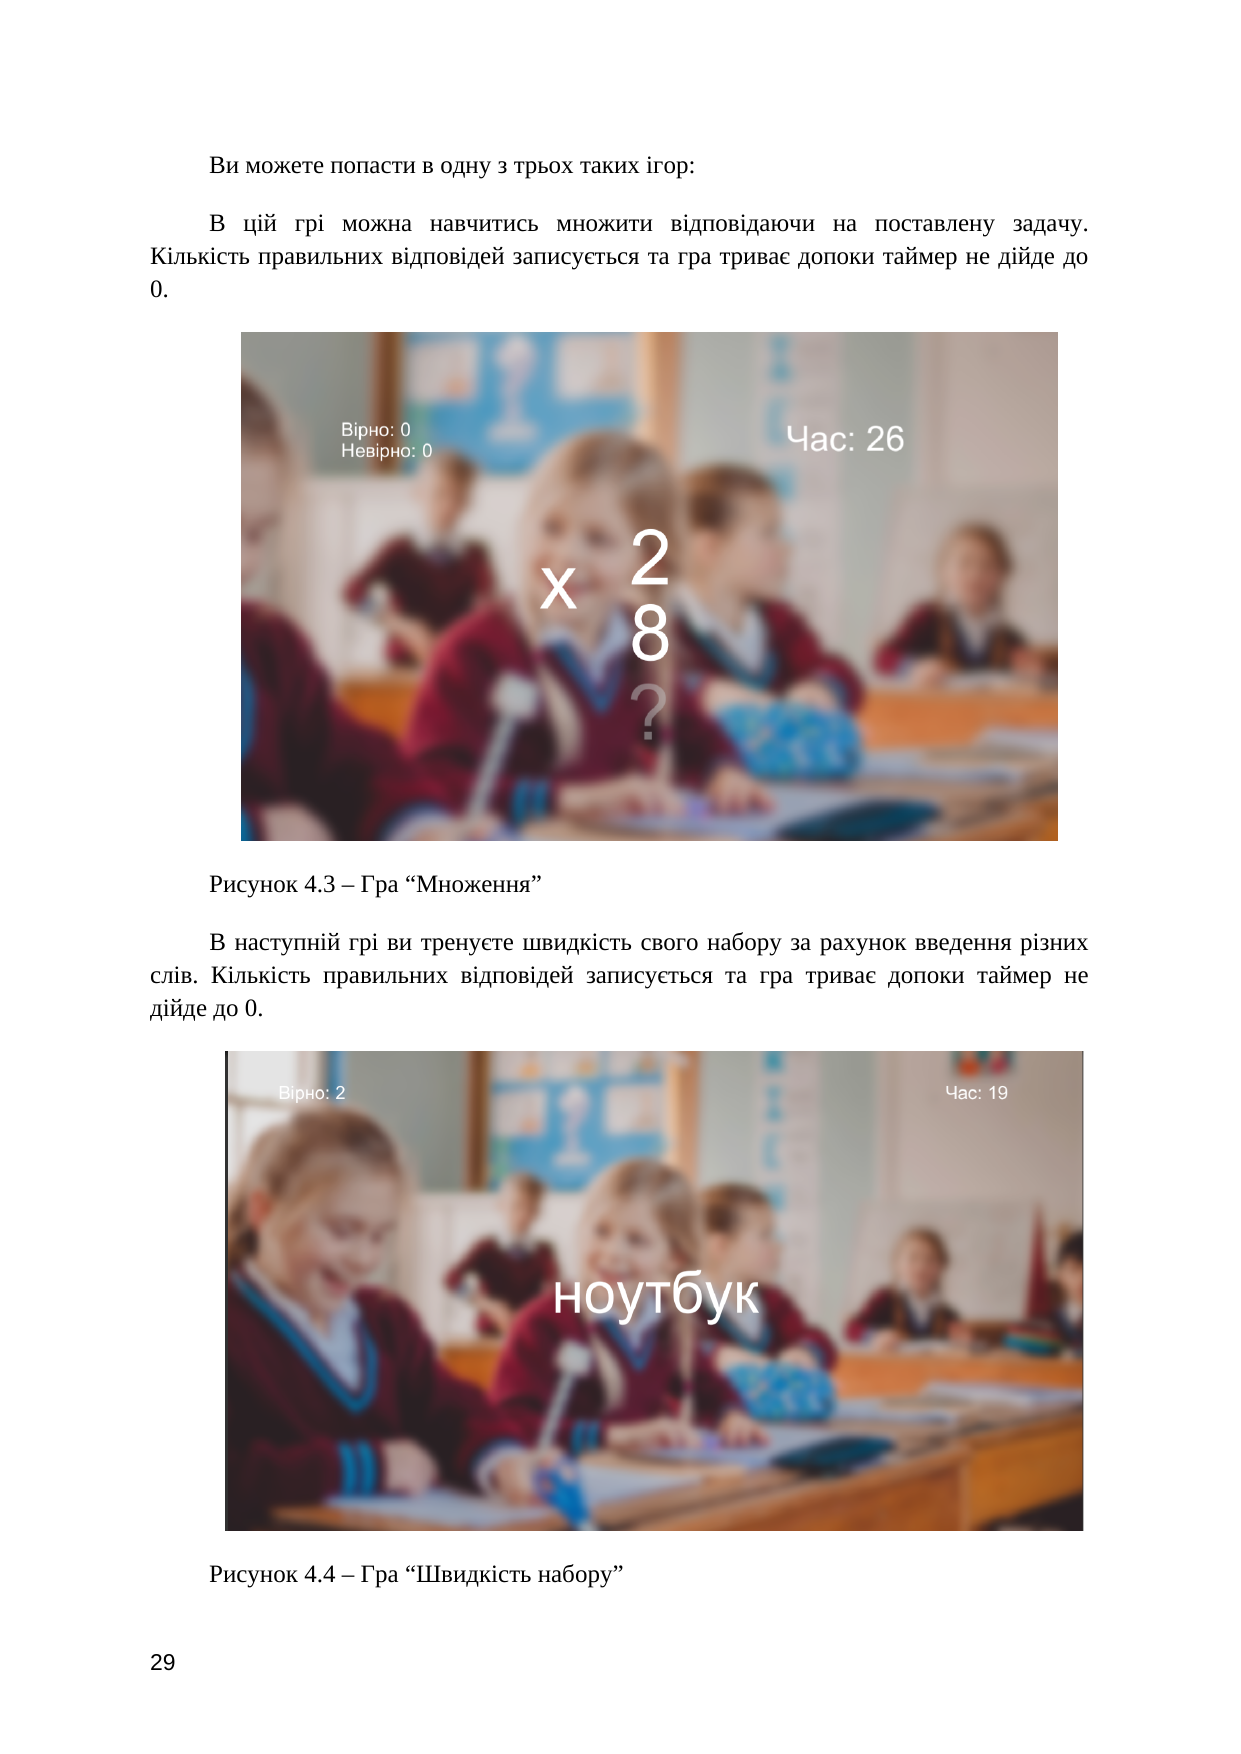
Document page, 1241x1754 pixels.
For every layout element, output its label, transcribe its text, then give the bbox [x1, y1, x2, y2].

text В цій грі можна навчитись множити відповідаючи на поставлену задачу. Кількість правильних відповідей записується та гра триває допоки таймер не дійде до 0. [150, 208, 1090, 303]
text В наступній грі ви тренуєте швидкість свого набору за рахунок введення різних слів. Кількість правильних відповідей записується та гра триває допоки таймер не дійде до 0. [150, 927, 1090, 1022]
picture [225, 1051, 1084, 1531]
text Рисунок 4.3 – Гра “Множення” [150, 869, 1090, 898]
picture [241, 332, 1058, 841]
text Ви можете попасти в одну з трьох таких ігор: [150, 150, 1090, 179]
text Рисунок 4.4 – Гра “Швидкість набору” [150, 1559, 1090, 1588]
